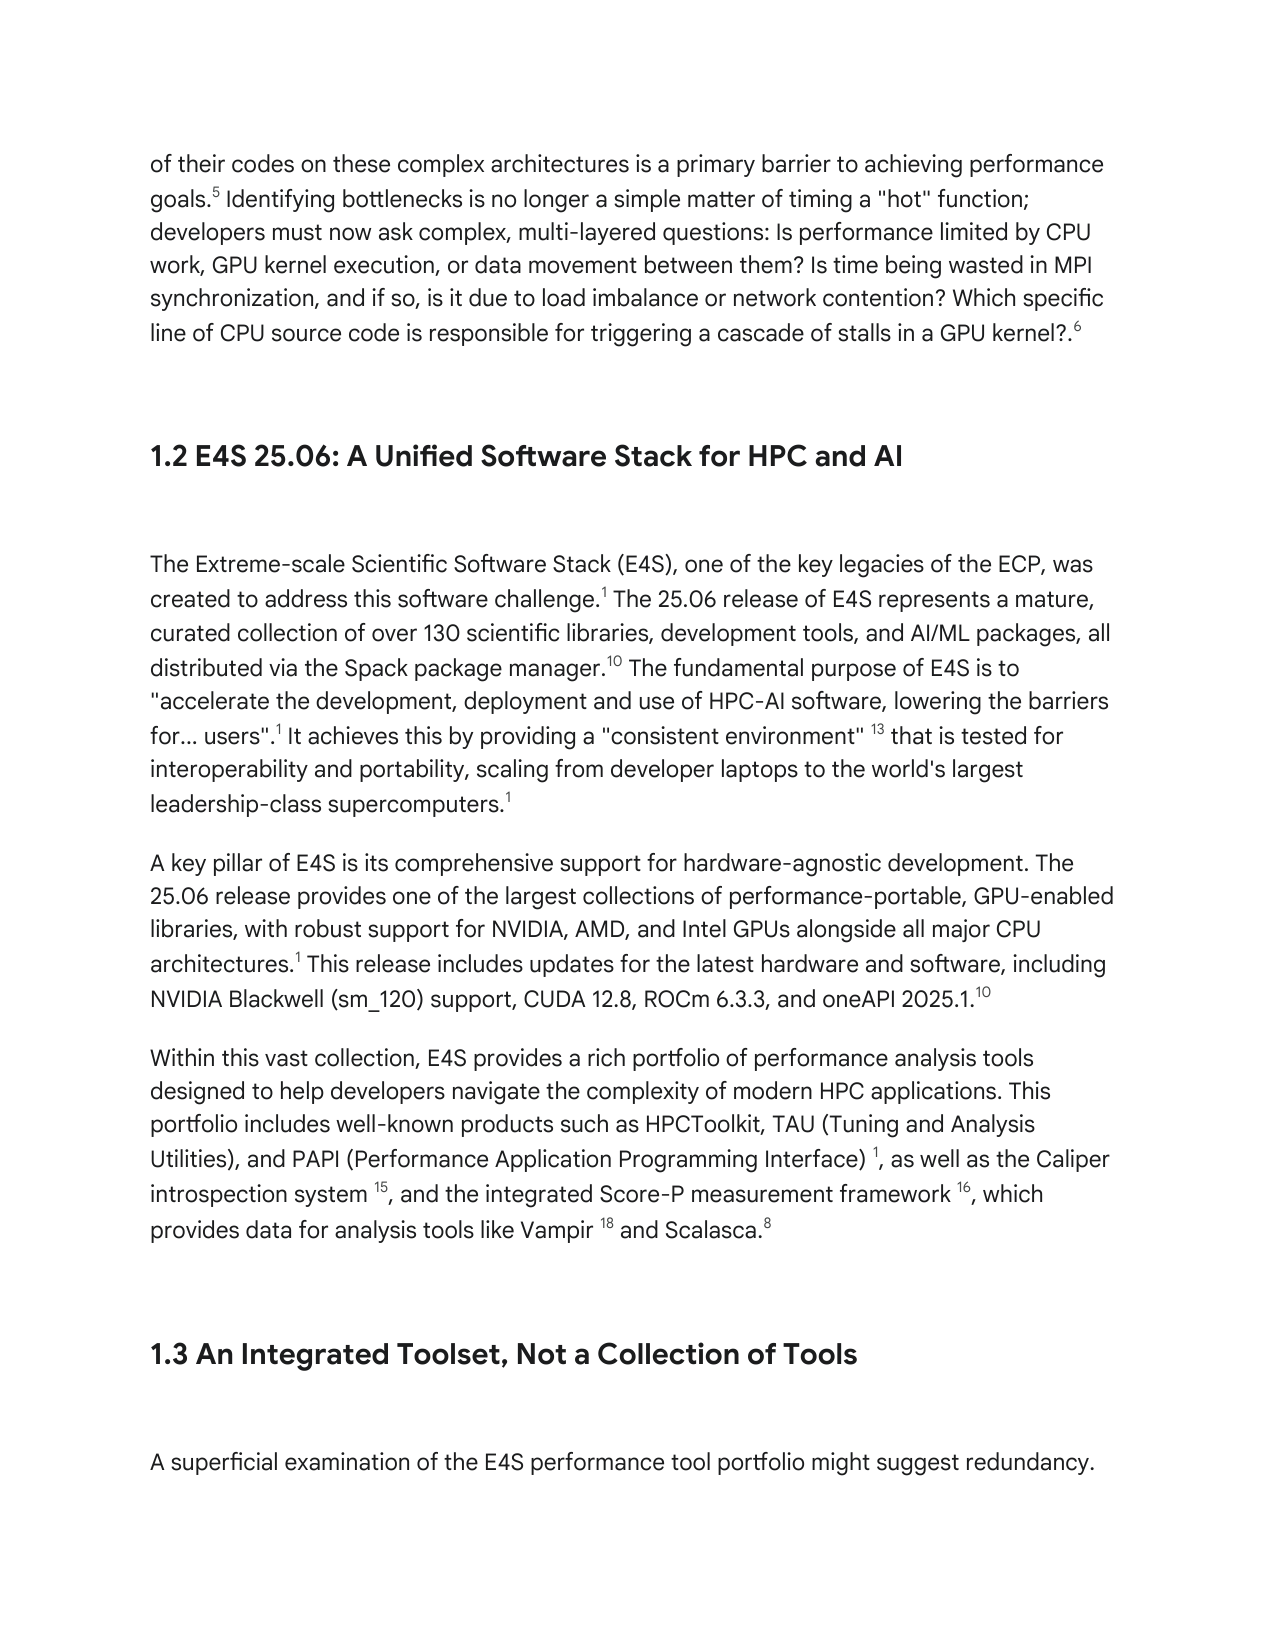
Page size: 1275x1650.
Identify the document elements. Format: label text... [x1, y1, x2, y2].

text A key pillar of E4S is its comprehensive support for hardware-agnostic development. The 25.06 release provides one of the largest collections of performance-portable, GPU-enabled libraries, with robust support for NVIDIA, AMD, and Intel GPUs alongside all major CPU architectures.1 This release includes updates for the latest hardware and software, including NVIDIA Blackwell (sm_120) support, CUDA 12.8, ROCm 6.3.3, and oneAPI 2025.1.10 [150, 849, 1125, 1015]
subtitle 1.2 E4S 25.06: A Unified Software Stack for HPC and AI [150, 438, 1125, 475]
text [150, 1448, 1125, 1477]
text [150, 150, 1125, 348]
subtitle 1.3 An Integrated Toolset, Not a Collection of Tools [150, 1336, 1125, 1372]
text Within this vast collection, E4S provides a rich portfolio of performance analysis tools designed to help developers navigate the complexity of modern HPC applications. This portfolio includes well-known products such as HPCToolkit, TAU (Tuning and Analysis Utilities), and PAPI (Performance Application Programming Interface) 1, as well as the Caliper introspection system 15, and the integrated Score-P measurement framework 16, which provides data for analysis tools like Vampir 18 and Scalasca.8 [150, 1044, 1125, 1246]
text The Extreme-scale Scientific Software Stack (E4S), one of the key legacies of the ECP, was created to address this software challenge.1 The 25.06 release of E4S represents a mature, curated collection of over 130 scientific libraries, development tools, and AI/ML packages, all distributed via the Spack package manager.10 The fundamental purpose of E4S is to "accelerate the development, deployment and use of HPC-AI software, lowering the barriers for... users".1 It achieves this by providing a "consistent environment" 13 that is tested for interoperability and portability, scaling from developer laptops to the world's largest leadership-class supercomputers.1 [150, 550, 1125, 820]
